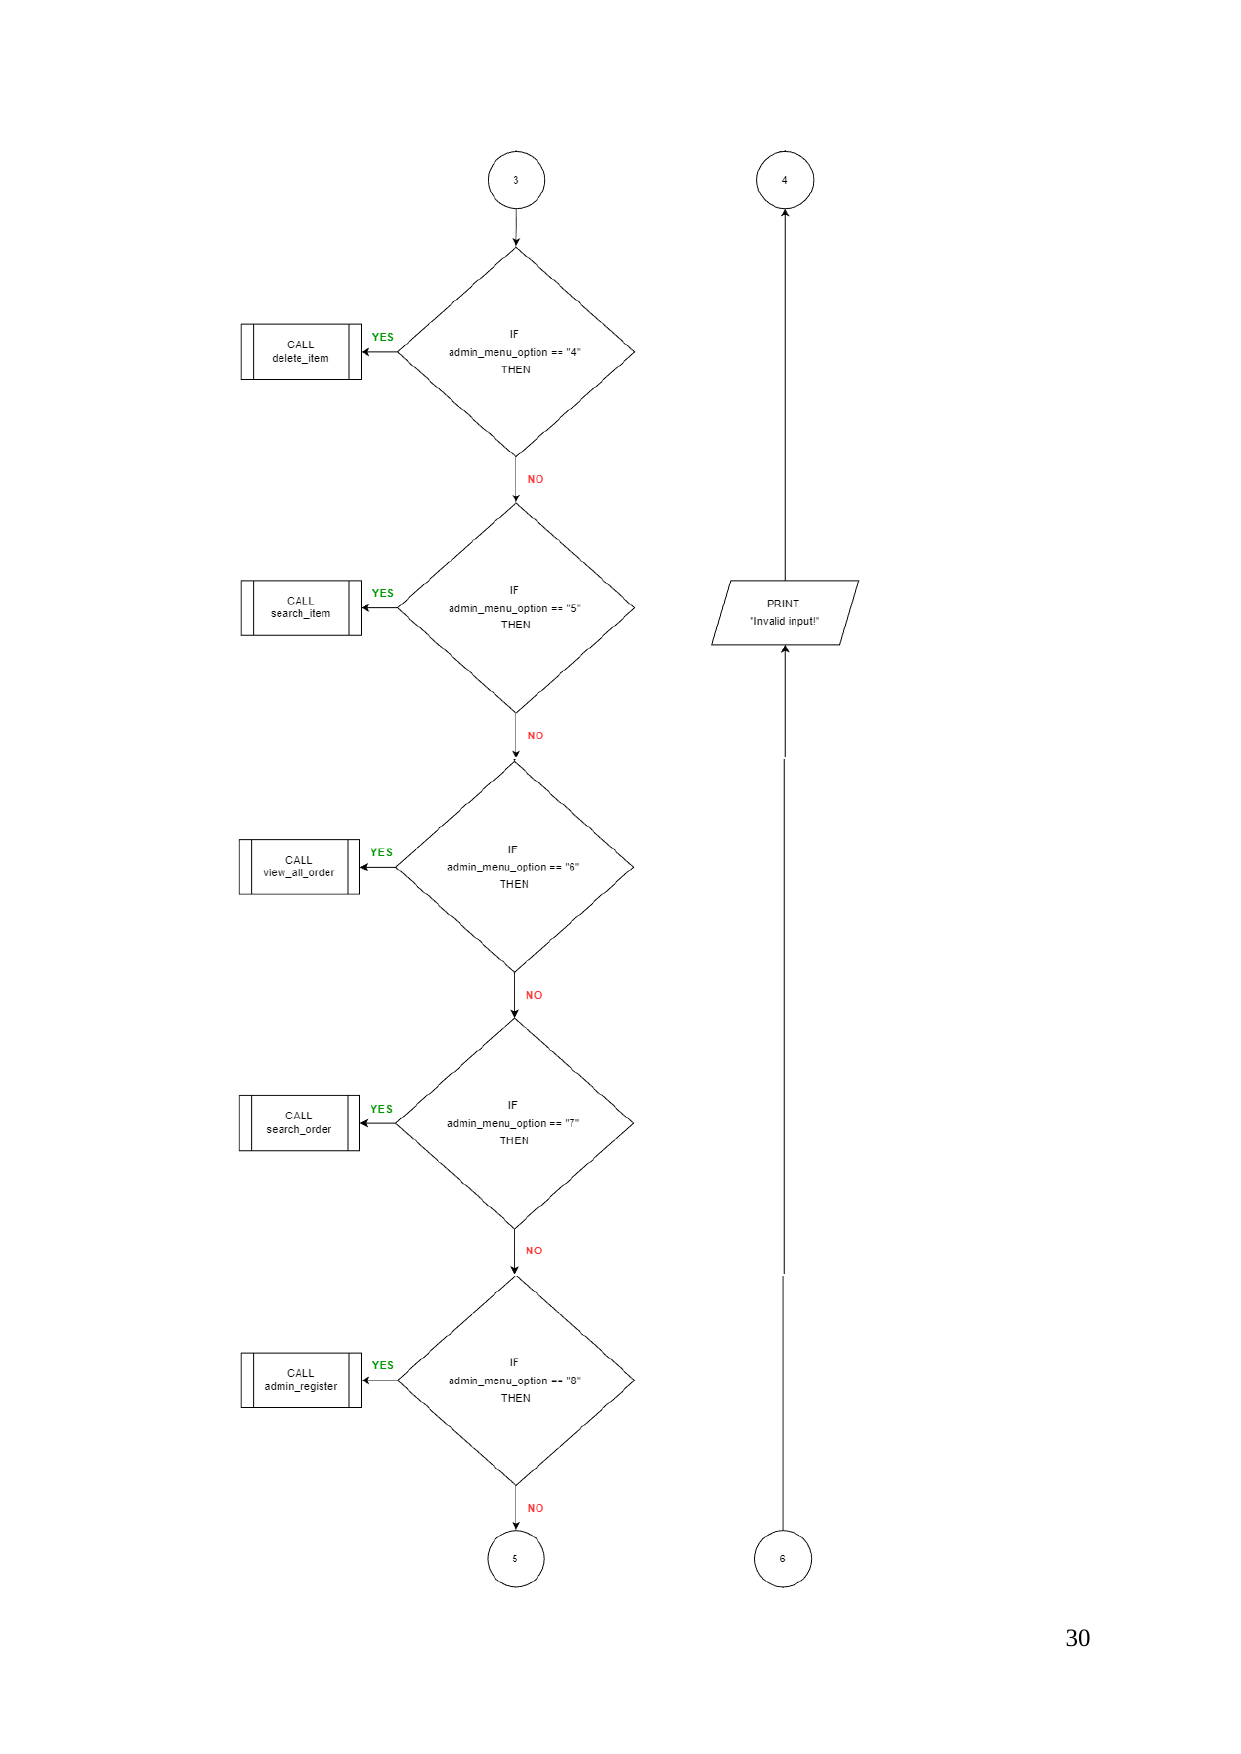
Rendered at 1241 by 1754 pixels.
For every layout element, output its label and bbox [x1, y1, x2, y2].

picture [150, 759, 926, 1274]
picture [150, 1276, 925, 1588]
picture [150, 150, 925, 757]
